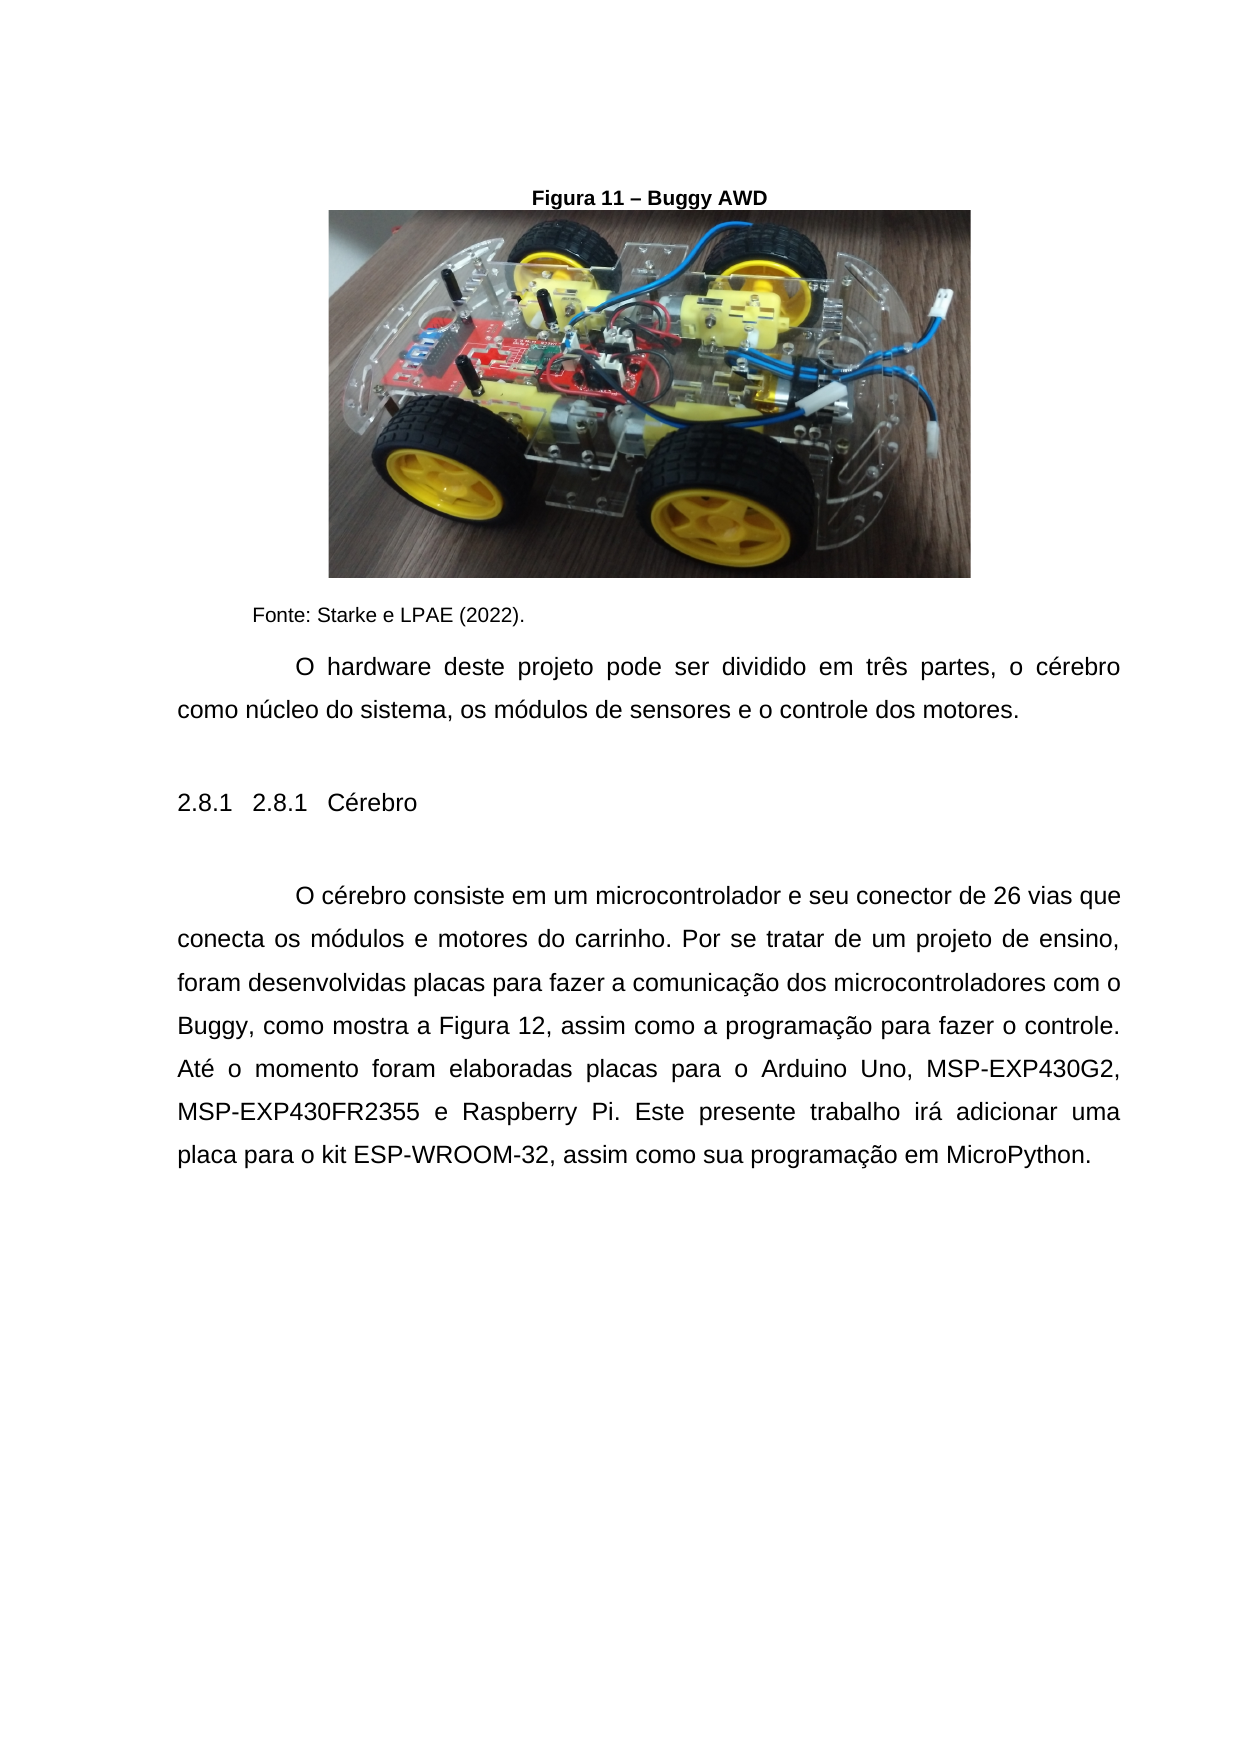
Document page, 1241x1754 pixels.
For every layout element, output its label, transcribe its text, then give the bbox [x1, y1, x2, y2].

picture [328, 210, 971, 578]
text Fonte: Starke e LPAE (2022). [177, 603, 1122, 627]
subtitle 2.8.1 Cérebro [177, 788, 1122, 817]
text O hardware deste projeto pode ser dividido em três partes, o cérebro como núcleo do sistema, os módulos de sensores e o controle dos motores. [177, 652, 1122, 724]
text O cérebro consiste em um microcontrolador e seu conector de 26 vias que conecta os módulos e motores do carrinho. Por se tratar de um projeto de ensino, foram desenvolvidas placas para fazer a comunicação dos microcontroladores com o Buggy, como mostra a Figura 12, assim como a programação para fazer o controle. Até o momento foram elaboradas placas para o Arduino Uno, MSP-EXP430G2, MSP-EXP430FR2355 e Raspberry Pi. Este presente trabalho irá adicionar uma placa para o kit ESP-WROOM-32, assim como sua programação em MicroPython. [177, 881, 1122, 1169]
